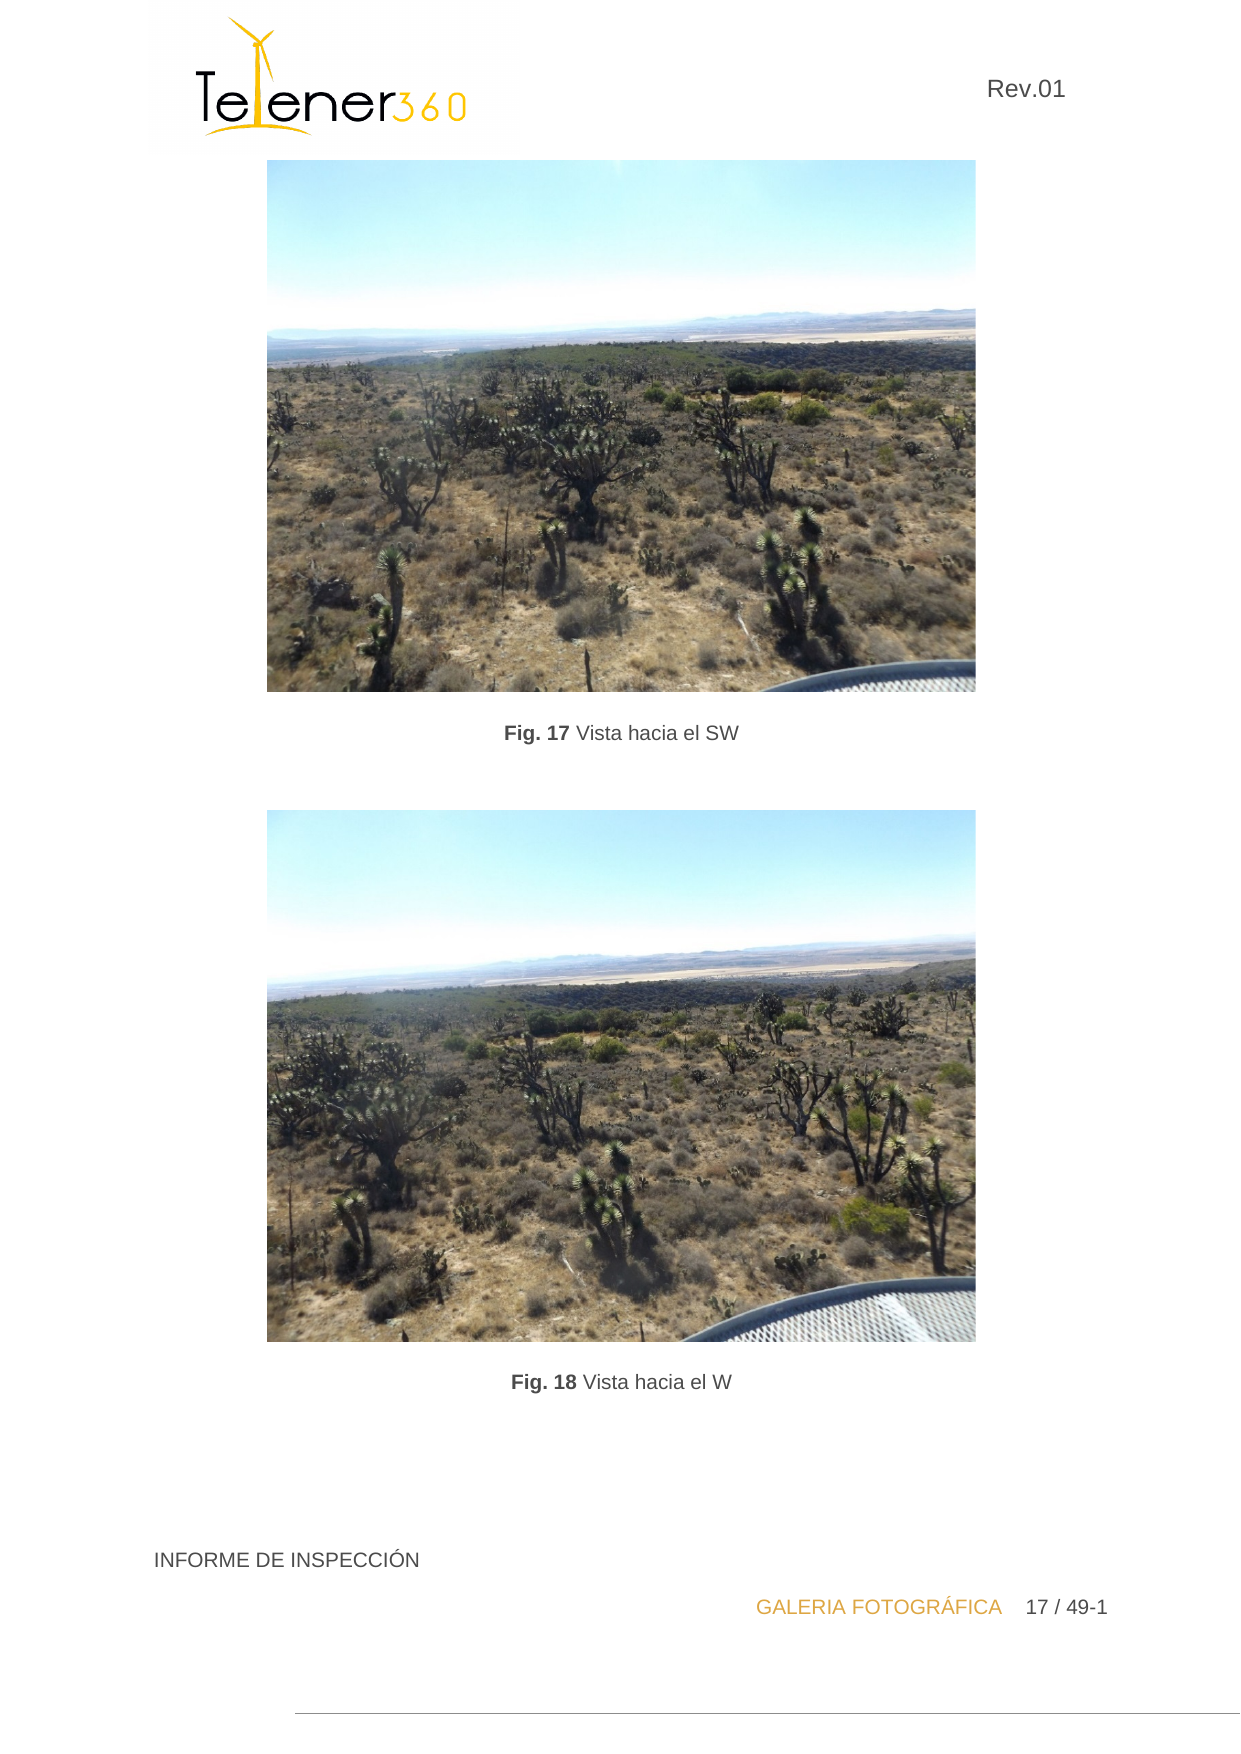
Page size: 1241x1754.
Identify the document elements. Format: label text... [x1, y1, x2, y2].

picture [147, 0, 521, 155]
text Fig. 18 Vista hacia el W [89, 1370, 1154, 1394]
picture [267, 810, 976, 1342]
picture [267, 160, 976, 692]
text Fig. 17 Vista hacia el SW [89, 720, 1154, 744]
